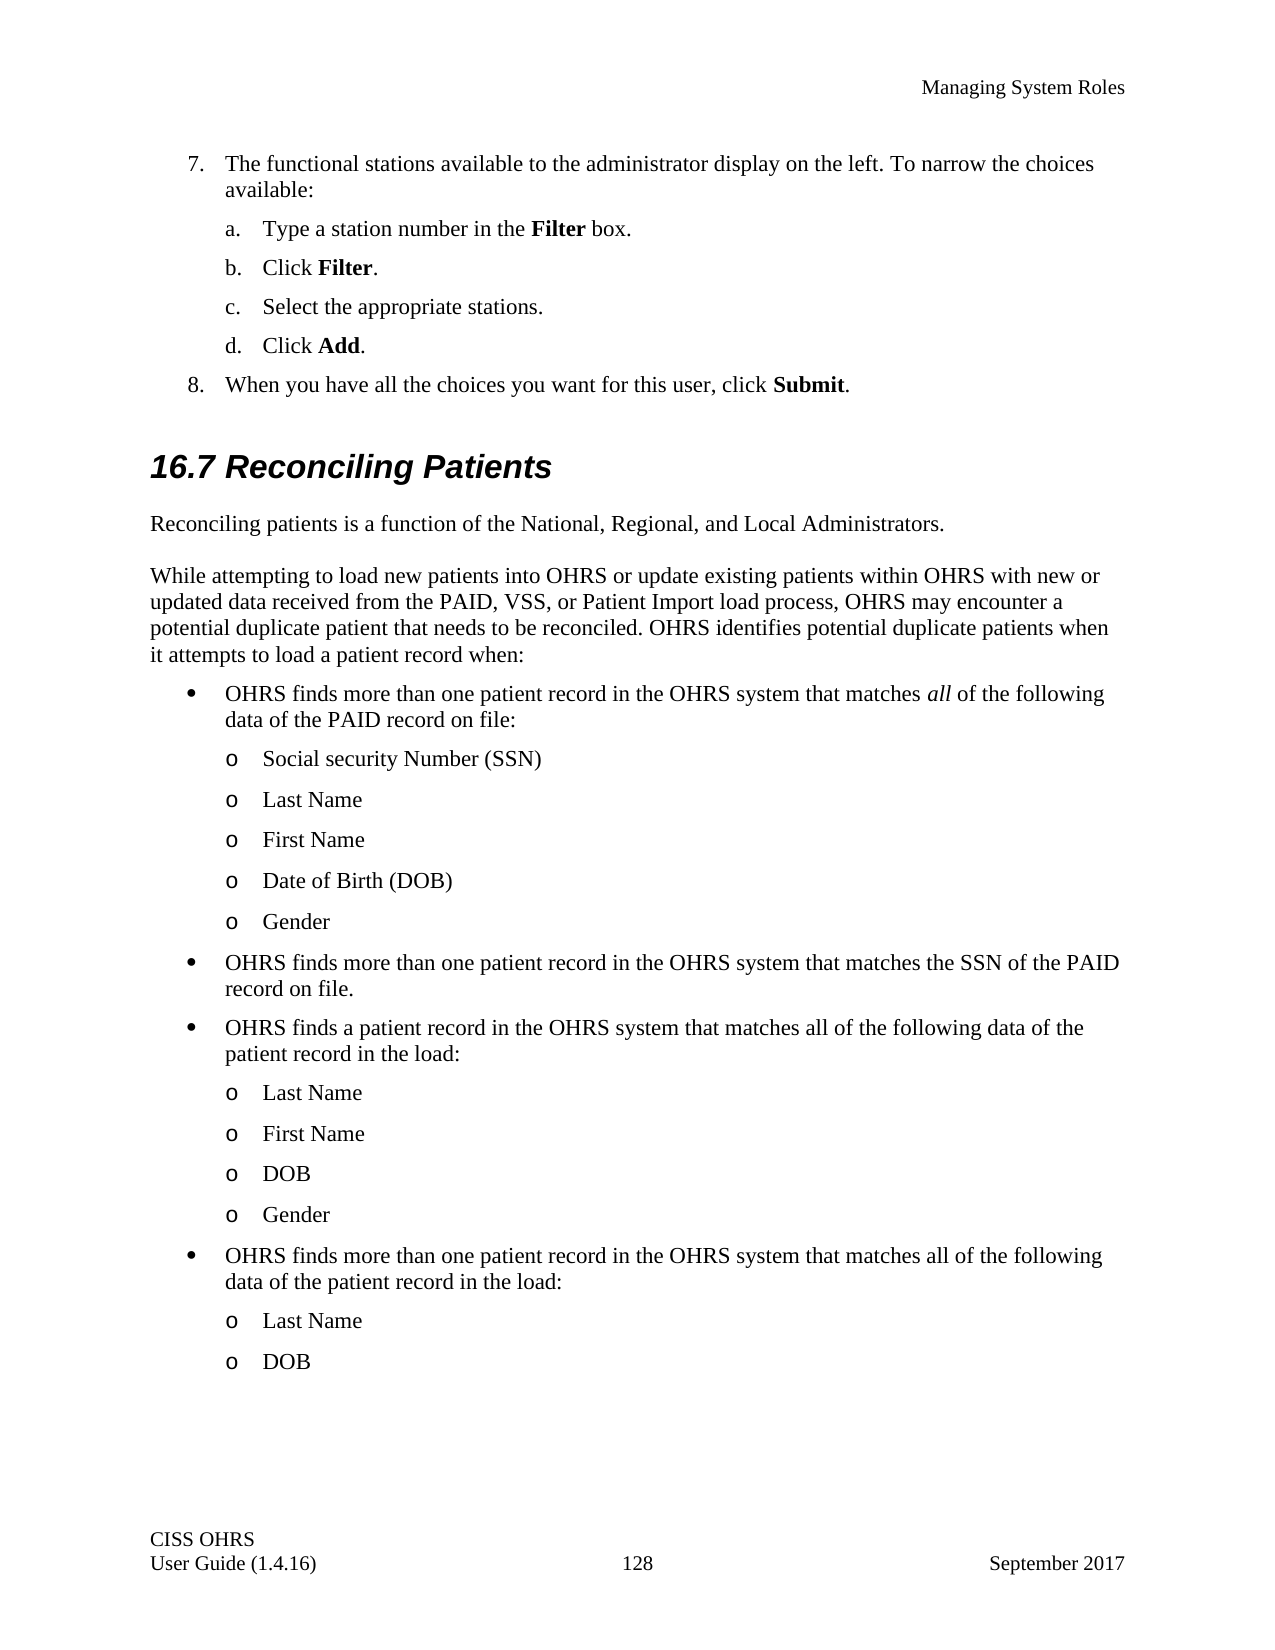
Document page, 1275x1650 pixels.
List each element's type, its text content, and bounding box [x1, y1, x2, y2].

list DOB [225, 1348, 1125, 1376]
list When you have all the choices you want for this user, click Submit. [187, 371, 1125, 397]
list Last Name [225, 786, 1125, 814]
subtitle Reconciling Patients [150, 447, 1125, 485]
list Type a station number in the Filter box. [225, 215, 1125, 242]
list OHRS finds a patient record in the OHRS system that matches all of the following data of the patient record in the load: [187, 1014, 1125, 1066]
text Reconciling patients is a function of the National, Regional, and Local Administrators. [150, 510, 1125, 537]
list Click Filter. [225, 254, 1125, 280]
list Last Name [225, 1079, 1125, 1107]
list Select the appropriate stations. [225, 293, 1125, 319]
list Gender [225, 1201, 1125, 1229]
text While attempting to load new patients into OHRS or update existing patients within OHRS with new or updated data received from the PAID, VSS, or Patient Import load process, OHRS may encounter a potential duplicate patient that needs to be reconciled. OHRS identifies potential duplicate patients when it attempts to load a patient record when: [150, 562, 1125, 667]
list OHRS finds more than one patient record in the OHRS system that matches all of the following data of the PAID record on file: [187, 680, 1125, 732]
list Social security Number (SSN) [225, 745, 1125, 773]
list Gender [225, 908, 1125, 936]
list The functional stations available to the administrator display on the left. To narrow the choices available: [187, 150, 1125, 203]
list Date of Birth (DOB) [225, 867, 1125, 895]
list DOB [225, 1160, 1125, 1189]
list First Name [225, 826, 1125, 854]
list OHRS finds more than one patient record in the OHRS system that matches the SSN of the PAID record on file. [187, 948, 1125, 1001]
list OHRS finds more than one patient record in the OHRS system that matches all of the following data of the patient record in the load: [187, 1242, 1125, 1294]
list Last Name [225, 1307, 1125, 1335]
list First Name [225, 1120, 1125, 1148]
list Click Add. [225, 332, 1125, 358]
